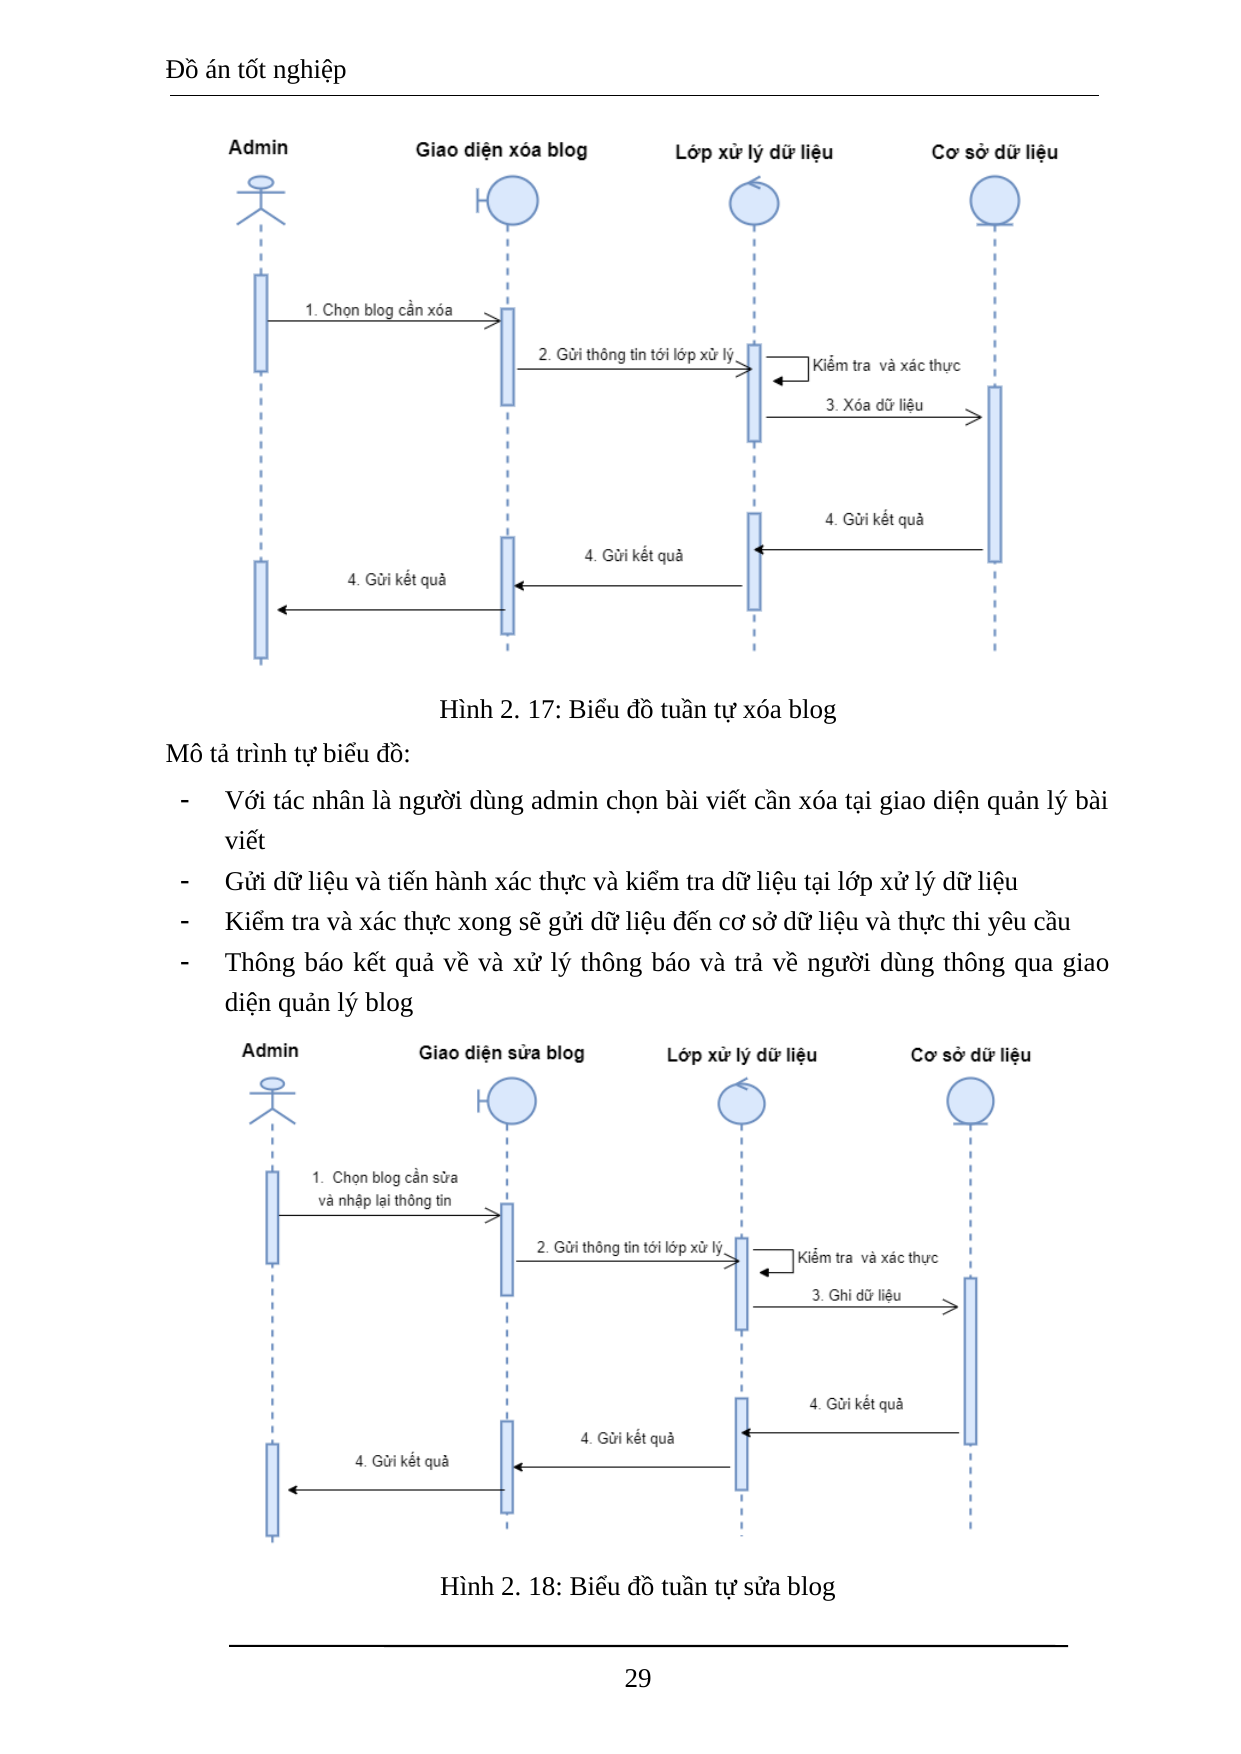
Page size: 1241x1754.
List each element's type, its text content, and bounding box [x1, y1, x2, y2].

picture [230, 1033, 1046, 1549]
text Hình 2. 18: Biểu đồ tuần tự sửa blog [165, 1571, 1110, 1602]
list Gửi dữ liệu và tiến hành xác thực và kiểm tra dữ liệu tại lớp xử lý dữ liệu [180, 865, 1110, 896]
list Với tác nhân là người dùng admin chọn bài viết cần xóa tại giao diện quản lý bài viết [180, 784, 1110, 855]
list Kiểm tra và xác thực xong sẽ gửi dữ liệu đến cơ sở dữ liệu và thực thi yêu cầu [180, 905, 1110, 937]
text Mô tả trình tự biểu đồ: [165, 737, 1110, 768]
list Thông báo kết quả về và xử lý thông báo và trả về người dùng thông qua giao diện quản lý blog [180, 946, 1110, 1018]
picture [216, 130, 1075, 672]
text Hình 2. 17: Biểu đồ tuần tự xóa blog [165, 693, 1110, 724]
